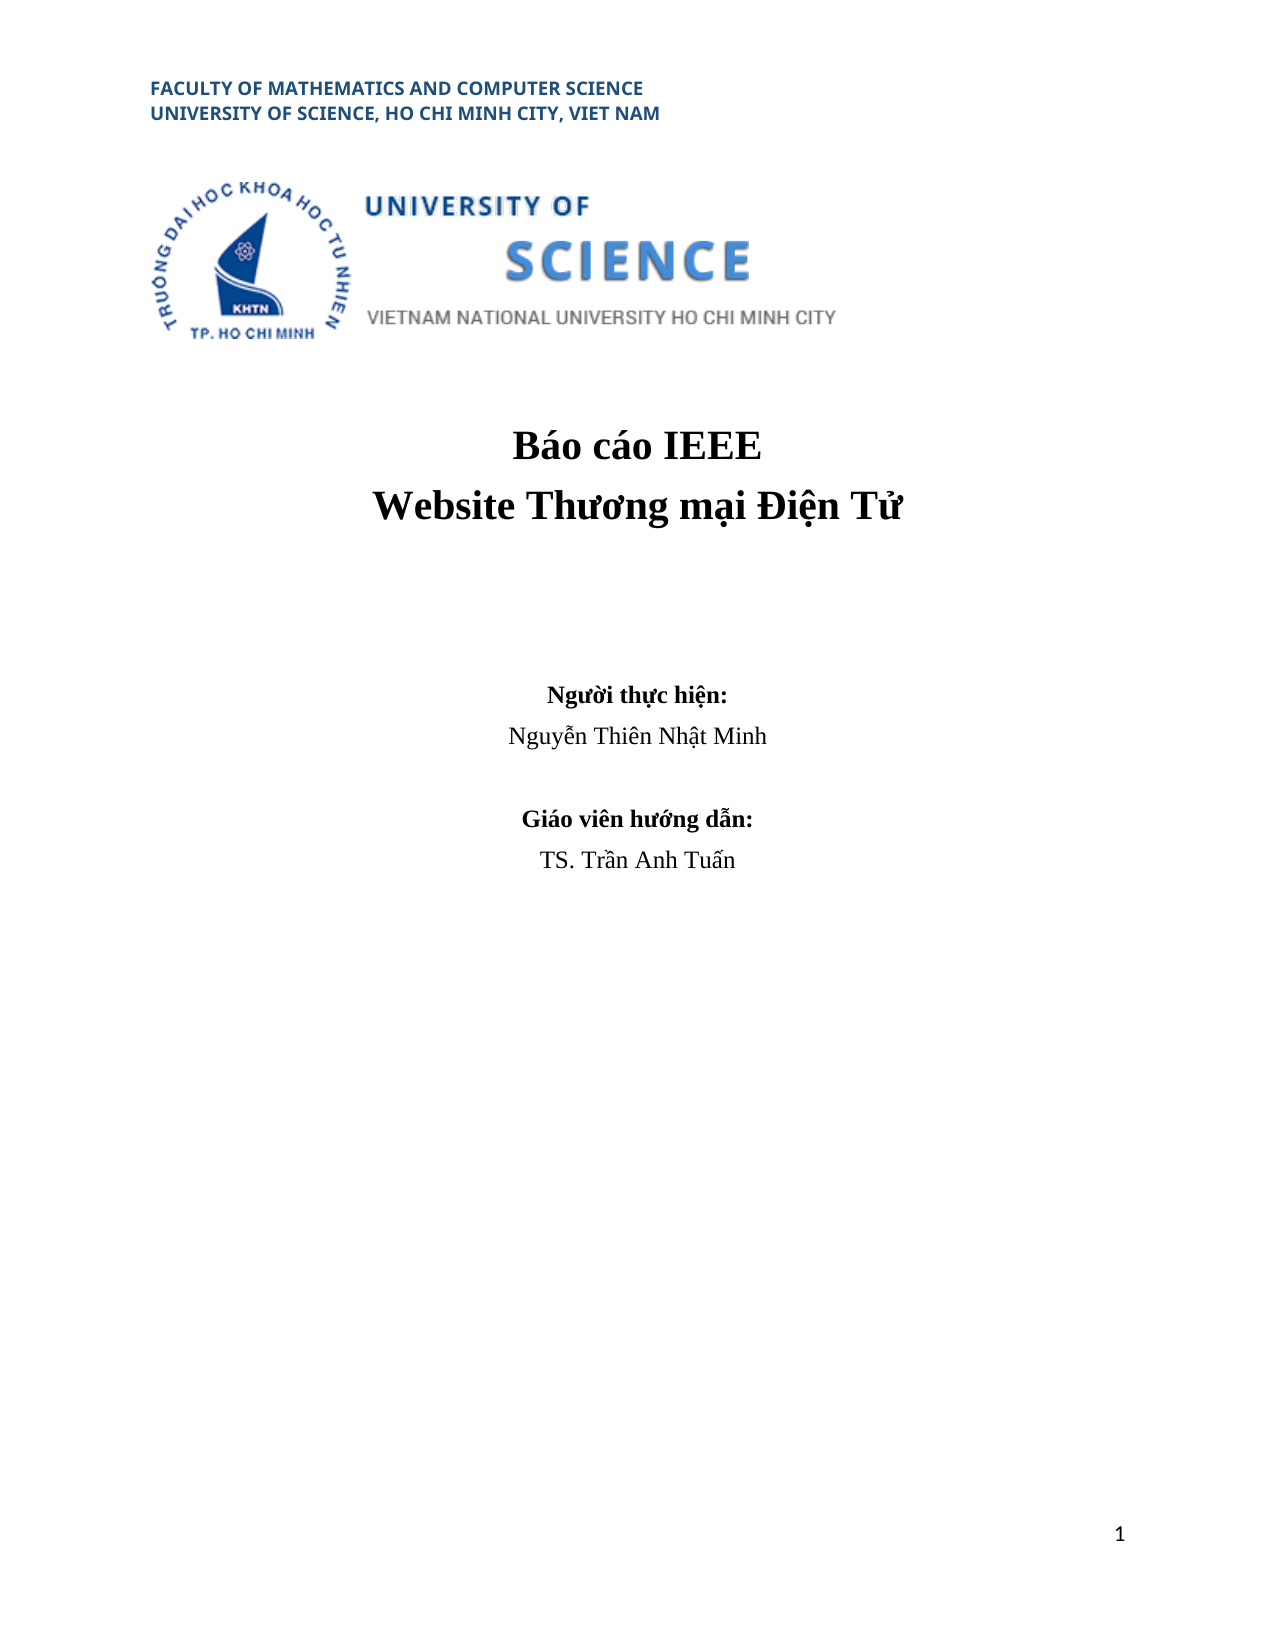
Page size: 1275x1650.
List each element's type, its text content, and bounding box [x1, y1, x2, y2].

text TS. Trần Anh Tuấn [150, 845, 1125, 874]
text Báo cáo IEEE [150, 420, 1125, 468]
text Giáo viên hướng dẫn: [150, 804, 1125, 833]
text Website Thương mại Điện Tử [150, 481, 1125, 528]
text Người thực hiện: [150, 680, 1125, 709]
text Nguyễn Thiên Nhật Minh [150, 721, 1125, 750]
picture [150, 182, 849, 339]
